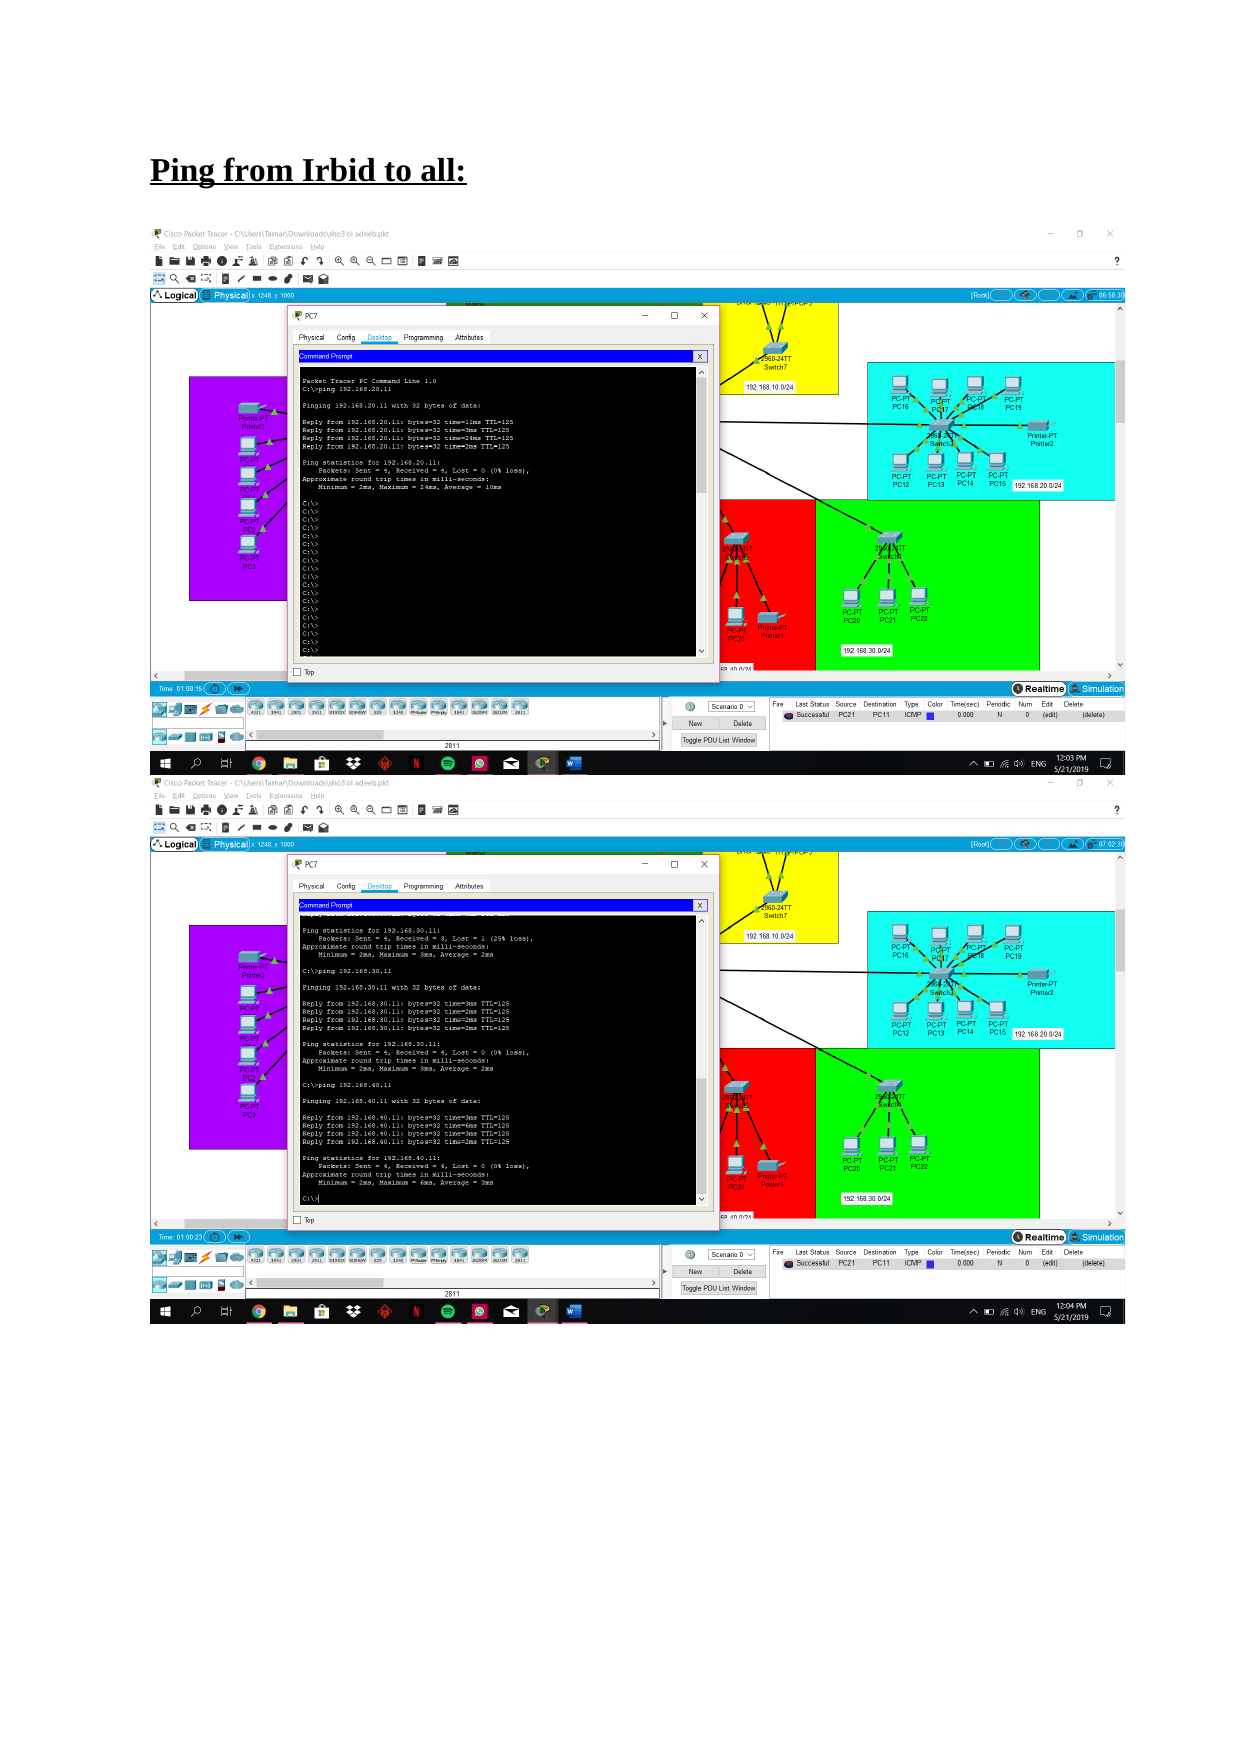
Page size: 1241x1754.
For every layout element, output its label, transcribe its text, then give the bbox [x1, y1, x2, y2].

picture [150, 226, 1125, 1324]
picture [1071, 1234, 1079, 1241]
text Ping from Irbid to all: [150, 150, 1090, 188]
